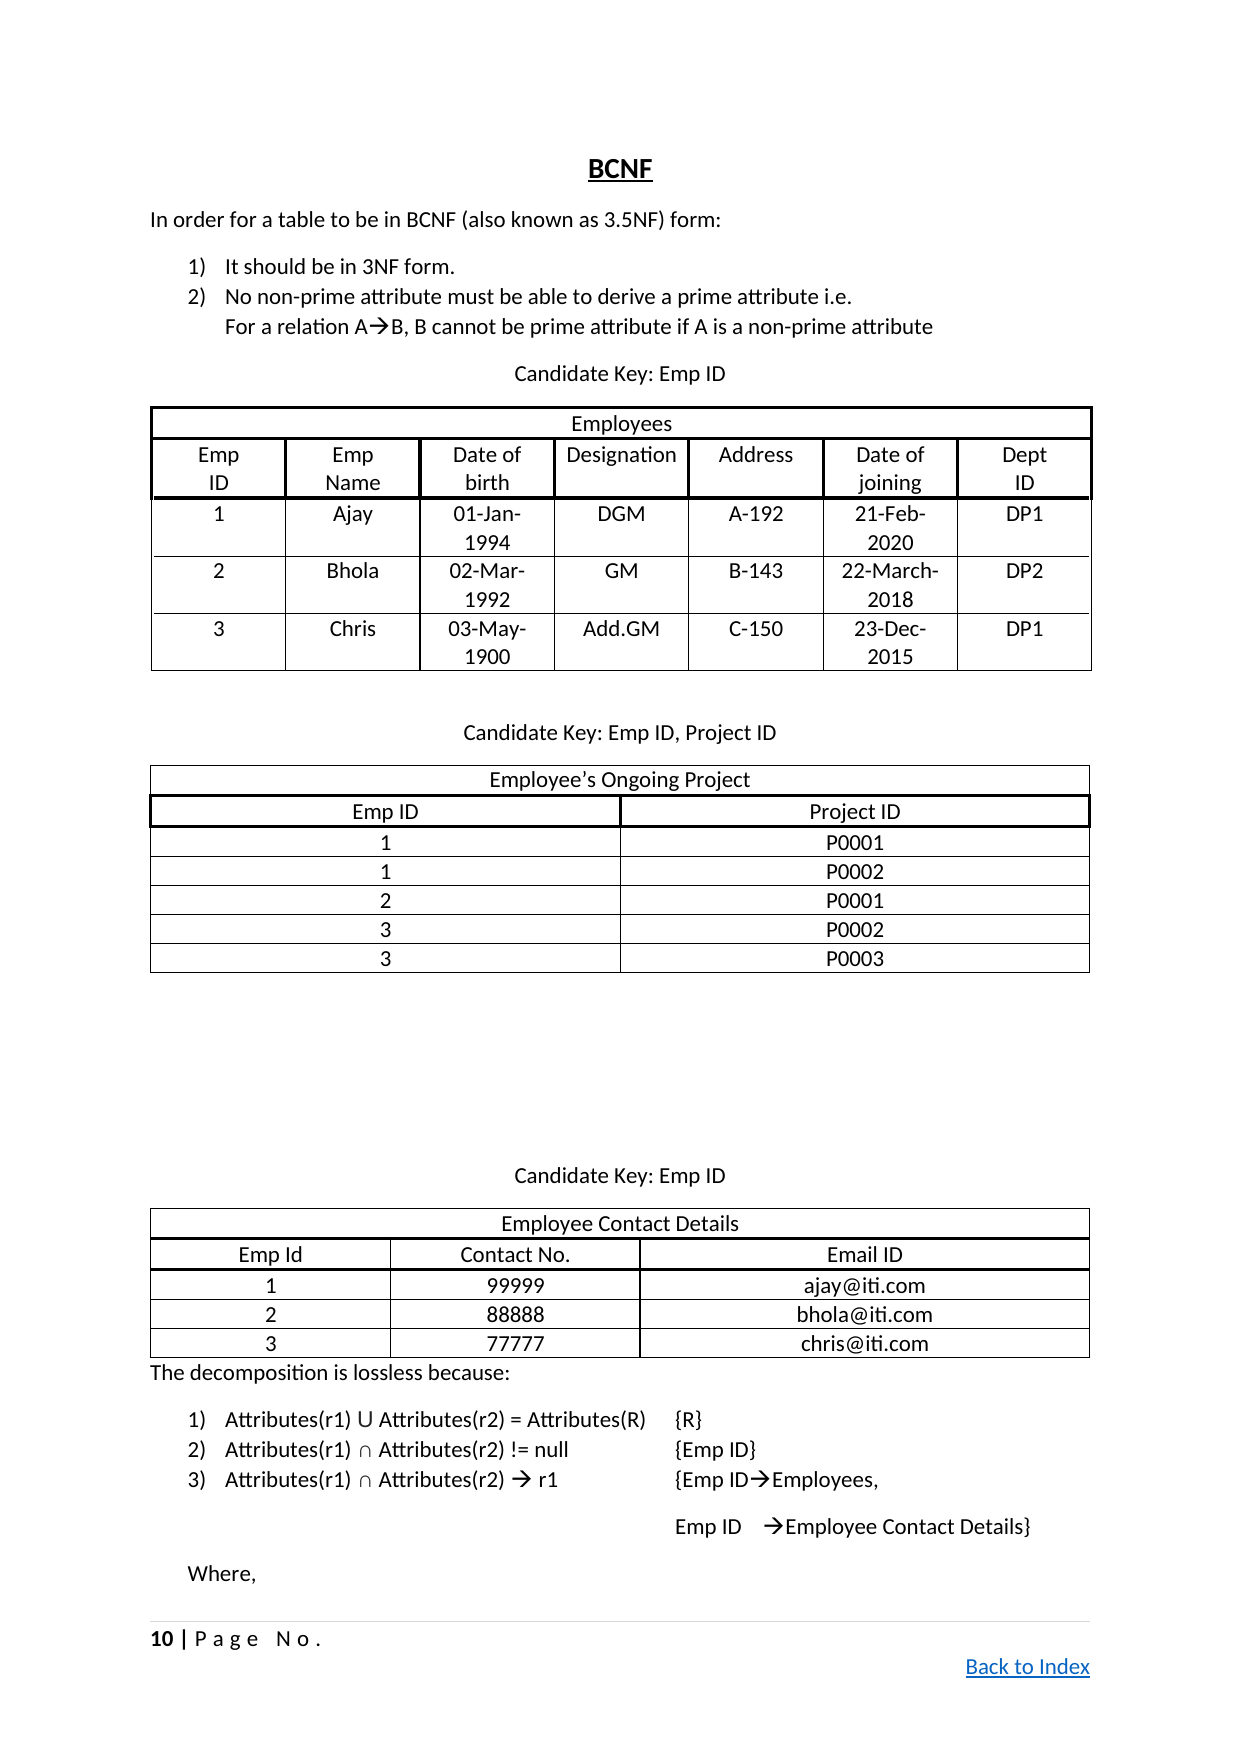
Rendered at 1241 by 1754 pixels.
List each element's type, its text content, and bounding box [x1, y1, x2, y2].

table_cell 1 [151, 857, 620, 885]
table_header Employees [153, 409, 1090, 437]
table_cell 2 [151, 886, 620, 914]
table_cell DP1 [958, 496, 1091, 556]
text In order for a table to be in BCNF (also known as 3.5NF) form: [150, 205, 1090, 233]
table_cell 3 [151, 944, 620, 972]
table_cell DGM [555, 500, 688, 556]
table_cell DP1 [958, 613, 1091, 670]
list For a relation AB, B cannot be prime attribute if A is a non-prime attribute [225, 312, 1090, 340]
table_cell 03-May-1900 [421, 614, 554, 670]
table_cell 3 [152, 613, 285, 670]
table_cell 22-March-2018 [824, 557, 957, 613]
table_cell Emp ID [153, 440, 284, 496]
table_cell Bhola [286, 557, 419, 613]
table_cell 3 [151, 1329, 390, 1357]
list Attributes(r1) U Attributes(r2) = Attributes(R) {R} [187, 1405, 1090, 1433]
table_cell 21-Feb-2020 [824, 500, 957, 556]
table_cell 23-Dec-2015 [824, 614, 957, 670]
table_cell chris@iti.com [641, 1329, 1089, 1357]
text Emp ID Employee Contact Details} [675, 1512, 1090, 1540]
table_cell Contact No. [391, 1240, 639, 1268]
table_cell Emp ID [152, 797, 619, 825]
table_cell Project ID [622, 797, 1088, 825]
table_cell 1 [152, 496, 285, 556]
text Candidate Key: Emp ID, Project ID [150, 718, 1090, 746]
text Candidate Key: Emp ID [150, 359, 1090, 387]
list Attributes(r1) ∩ Attributes(r2) r1 {Emp IDEmployees, [187, 1465, 1090, 1493]
table_cell P0001 [621, 828, 1089, 856]
table_cell Emp Id [151, 1240, 390, 1268]
table_cell DP2 [958, 556, 1091, 613]
table_cell 02-Mar-1992 [421, 557, 554, 613]
table_cell Email ID [641, 1240, 1089, 1268]
table_cell P0001 [621, 886, 1089, 914]
text Where, [187, 1559, 1090, 1587]
table_cell P0002 [621, 915, 1089, 943]
table_cell 01-Jan-1994 [421, 500, 554, 556]
table_cell 88888 [391, 1300, 639, 1328]
table_cell 1 [151, 828, 620, 856]
list No non-prime attribute must be able to derive a prime attribute i.e. [187, 282, 1090, 310]
table_cell 2 [152, 556, 285, 613]
table_cell ajay@iti.com [641, 1271, 1089, 1299]
table_header Employee Contact Details [151, 1209, 1089, 1237]
table_cell 3 [151, 915, 620, 943]
text Candidate Key: Emp ID [150, 1161, 1090, 1189]
table_cell 77777 [391, 1329, 639, 1357]
table_cell Add.GM [555, 614, 688, 670]
table_header Employee’s Ongoing Project [151, 766, 1089, 794]
table_cell Ajay [286, 500, 419, 556]
table_cell Chris [286, 614, 419, 670]
table_cell Date of birth [422, 440, 553, 496]
table_cell B-143 [689, 557, 823, 613]
text BCNF [150, 150, 1090, 186]
table_cell C-150 [689, 614, 823, 670]
table_cell P0003 [621, 944, 1089, 972]
table_cell Designation [556, 440, 687, 496]
table_cell Address [690, 440, 822, 496]
list Attributes(r1) ∩ Attributes(r2) != null {Emp ID} [187, 1435, 1090, 1463]
table_cell A-192 [689, 500, 823, 556]
table_cell Date of joining [825, 440, 956, 496]
table_cell 1 [151, 1271, 390, 1299]
table_cell 99999 [391, 1271, 639, 1299]
table_cell Emp Name [287, 440, 418, 496]
list It should be in 3NF form. [187, 252, 1090, 280]
table_cell GM [555, 557, 688, 613]
table_cell Dept ID [959, 440, 1090, 496]
table_cell bhola@iti.com [641, 1300, 1089, 1328]
text The decomposition is lossless because: [150, 1358, 1090, 1386]
table_cell P0002 [621, 857, 1089, 885]
table_cell 2 [151, 1300, 390, 1328]
